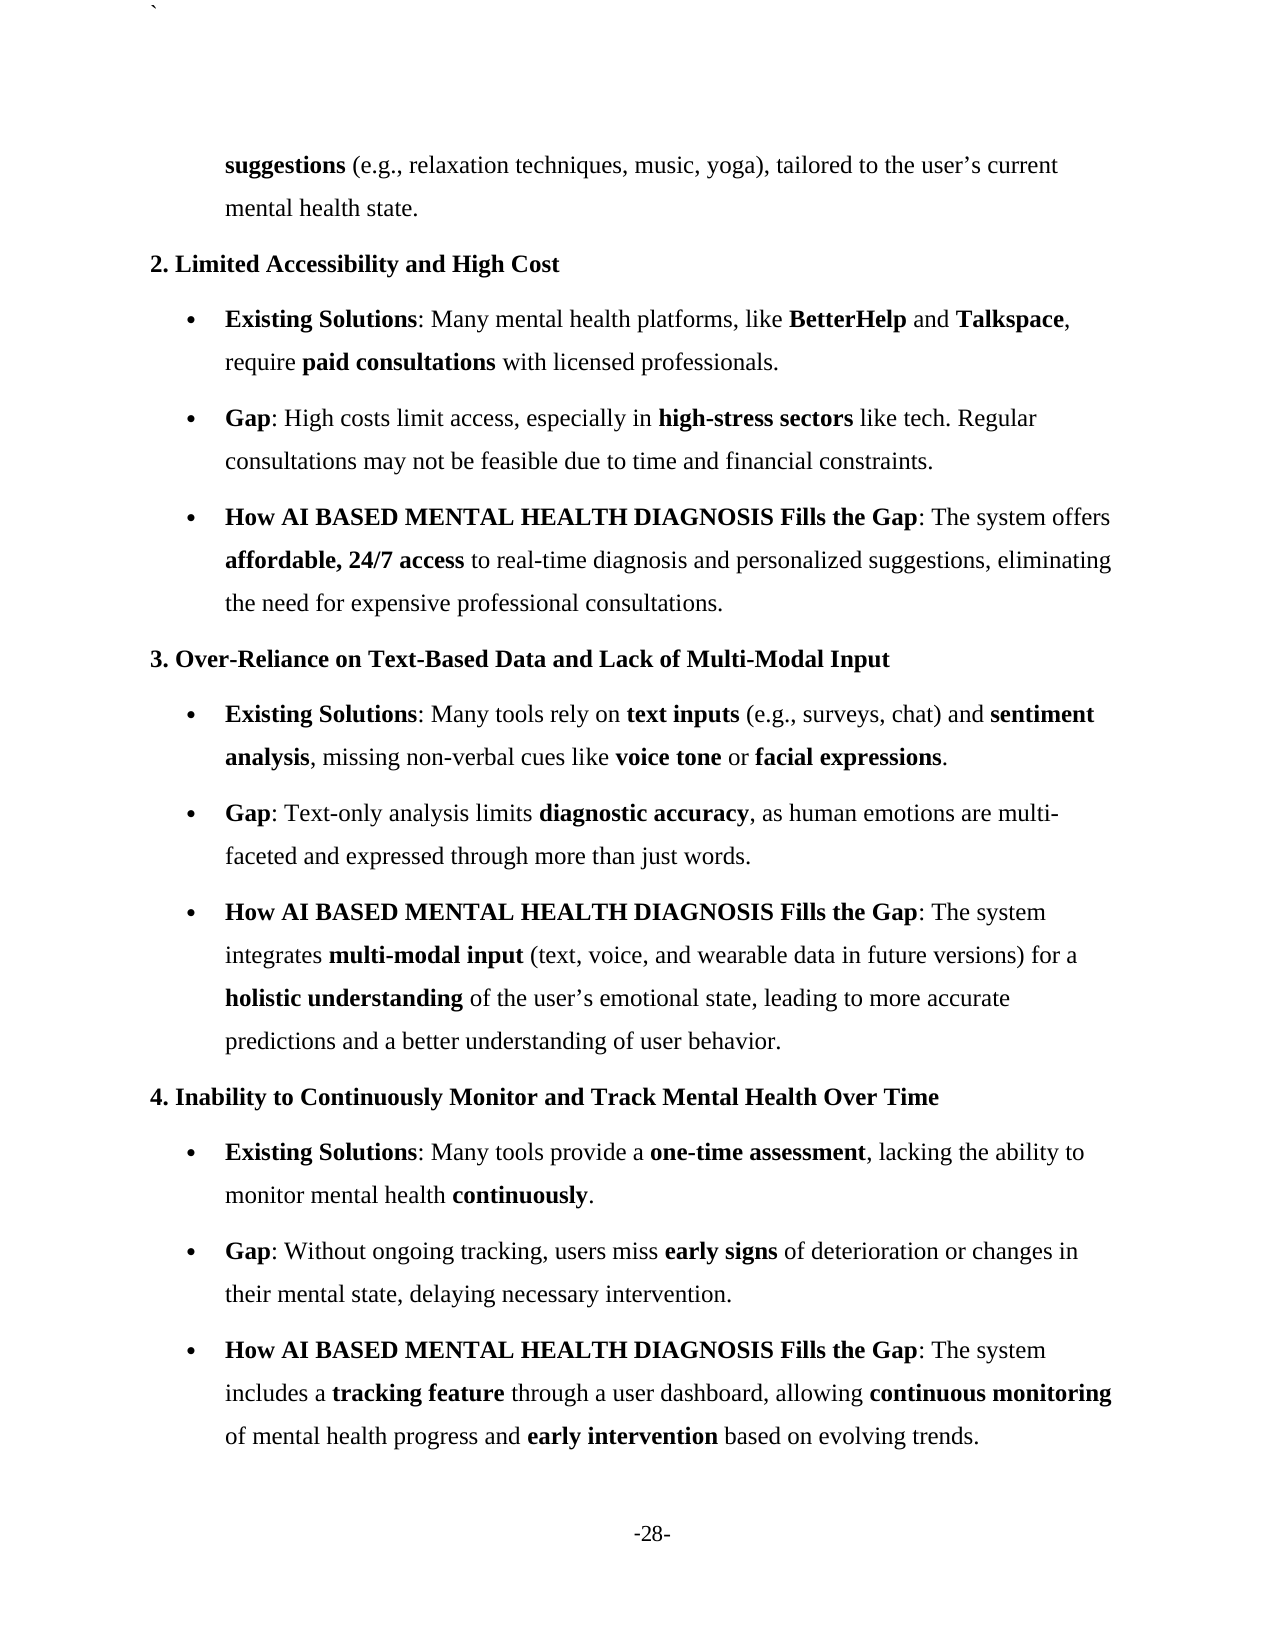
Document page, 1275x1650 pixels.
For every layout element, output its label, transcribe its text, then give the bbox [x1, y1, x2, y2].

list How AI BASED MENTAL HEALTH DIAGNOSIS Fills the Gap: The system integrates multi-modal input (text, voice, and wearable data in future versions) for a holistic understanding of the user’s emotional state, leading to more accurate predictions and a better understanding of user behavior. [187, 897, 1125, 1055]
list Gap: Without ongoing tracking, users miss early signs of deterioration or changes in their mental state, delaying necessary intervention. [187, 1236, 1125, 1308]
list Gap: High costs limit access, especially in high-stress sectors like tech. Regular consultations may not be feasible due to time and financial constraints. [187, 403, 1125, 475]
list Gap: Text-only analysis limits diagnostic accuracy, as human emotions are multi-faceted and expressed through more than just words. [187, 798, 1125, 870]
list How AI BASED MENTAL HEALTH DIAGNOSIS Fills the Gap: The system offers affordable, 24/7 access to real-time diagnosis and personalized suggestions, eliminating the need for expensive professional consultations. [187, 502, 1125, 617]
list How AI BASED MENTAL HEALTH DIAGNOSIS Fills the Gap: The system includes a tracking feature through a user dashboard, allowing continuous monitoring of mental health progress and early intervention based on evolving trends. [187, 1335, 1125, 1450]
list Existing Solutions: Many mental health platforms, like BetterHelp and Talkspace, require paid consultations with licensed professionals. [187, 304, 1125, 376]
list Existing Solutions: Many tools provide a one-time assessment, lacking the ability to monitor mental health continuously. [187, 1137, 1125, 1209]
text 4. Inability to Continuously Monitor and Track Mental Health Over Time [150, 1082, 1125, 1111]
text 2. Limited Accessibility and High Cost [150, 249, 1125, 277]
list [187, 150, 1125, 222]
text 3. Over-Reliance on Text-Based Data and Lack of Multi-Modal Input [150, 644, 1125, 672]
list Existing Solutions: Many tools rely on text inputs (e.g., surveys, chat) and sentiment analysis, missing non-verbal cues like voice tone or facial expressions. [187, 699, 1125, 771]
